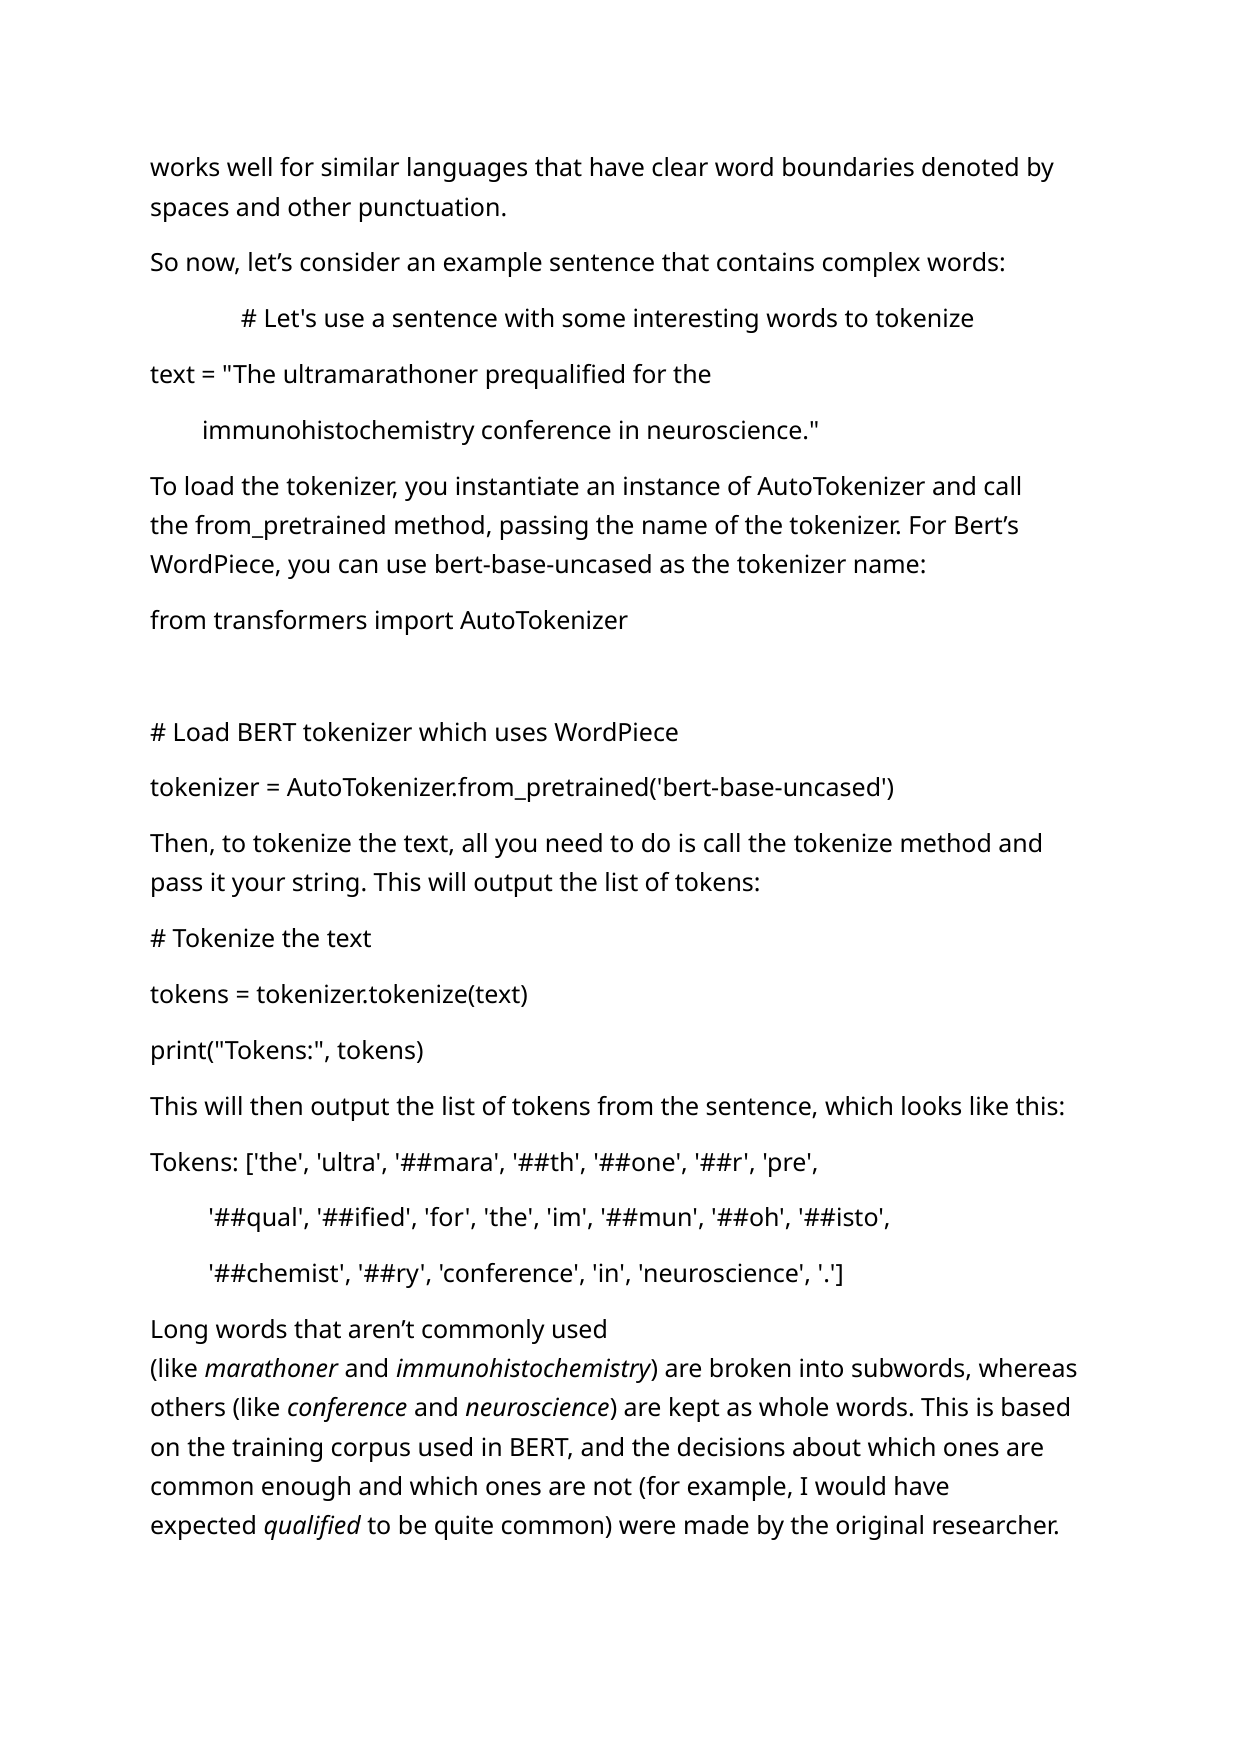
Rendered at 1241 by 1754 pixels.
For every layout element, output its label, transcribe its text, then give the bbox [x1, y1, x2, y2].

text # Load BERT tokenizer which uses WordPiece [150, 714, 1090, 748]
text Long words that aren’t commonly used (like marathoner and immunohistochemistry) are broken into subwords, whereas others (like conference and neuroscience) are kept as whole words. This is based on the training corpus used in BERT, and the decisions about which ones are common enough and which ones are not (for example, I would have expected qualified to be quite common) were made by the original researcher. [150, 1312, 1090, 1542]
text # Let's use a sentence with some interesting words to tokenize [150, 301, 1090, 335]
text So now, let’s consider an example sentence that contains complex words: [150, 245, 1090, 279]
text tokens = tokenizer.tokenize(text) [150, 977, 1090, 1011]
text To load the tokenizer, you instantiate an instance of AutoTokenizer and call the from_pretrained method, passing the name of the tokenizer. For Bert’s WordPiece, you can use bert-base-uncased as the tokenizer name: [150, 468, 1090, 581]
text from transformers import AutoTokenizer [150, 602, 1090, 637]
text tokenizer = AutoTokenizer.from_pretrained('bert-base-uncased') [150, 770, 1090, 804]
text print("Tokens:", tokens) [150, 1032, 1090, 1067]
text Then, to tokenize the text, all you need to do is call the tokenize method and pass it your string. This will output the list of tokens: [150, 826, 1090, 899]
text text = "The ultramarathoner prequalified for the [150, 357, 1090, 391]
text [150, 150, 1090, 223]
text '##qual', '##ified', 'for', 'the', 'im', '##mun', '##oh', '##isto', [150, 1200, 1090, 1234]
text Tokens: ['the', 'ultra', '##mara', '##th', '##one', '##r', 'pre', [150, 1144, 1090, 1178]
text '##chemist', '##ry', 'conference', 'in', 'neuroscience', '.'] [150, 1256, 1090, 1290]
text immunohistochemistry conference in neuroscience." [150, 412, 1090, 447]
text This will then output the list of tokens from the sentence, which looks like this: [150, 1088, 1090, 1122]
text # Tokenize the text [150, 921, 1090, 955]
